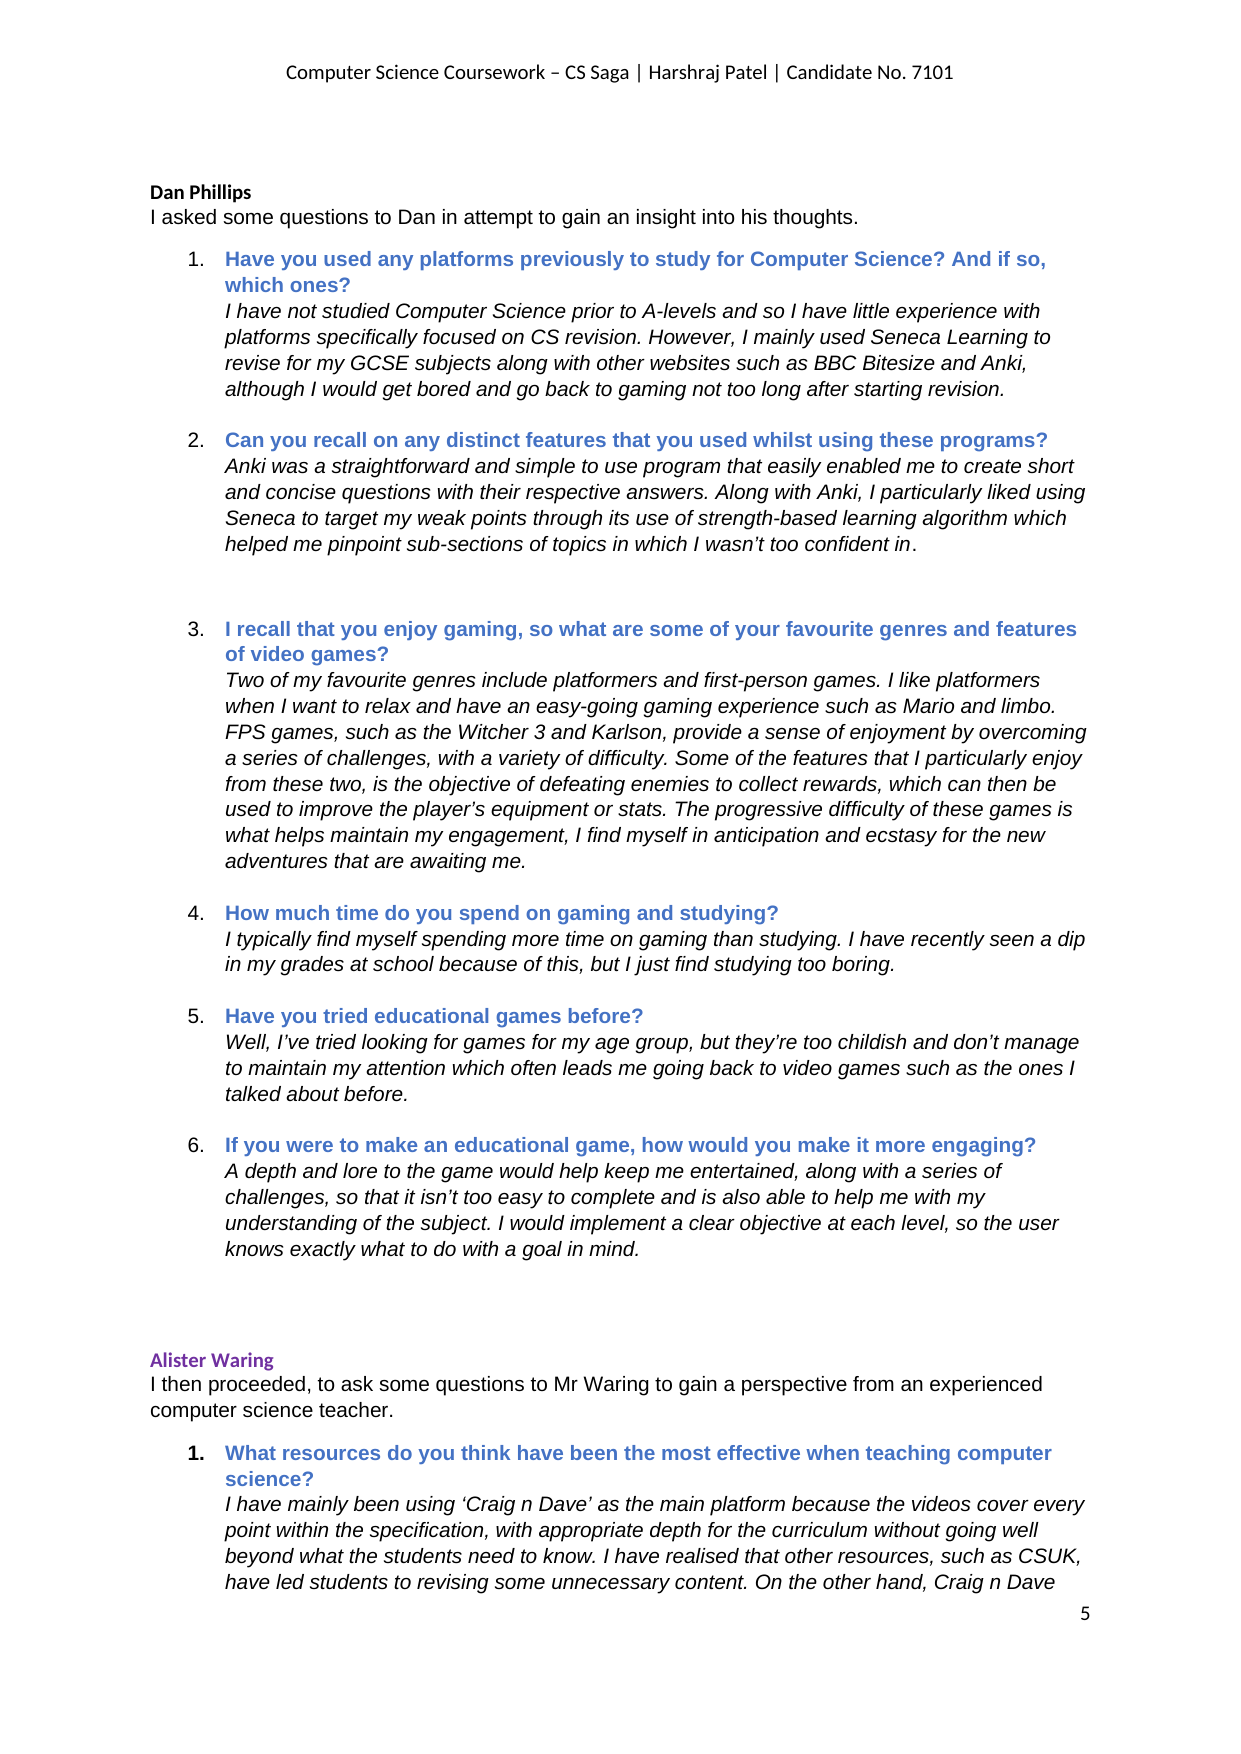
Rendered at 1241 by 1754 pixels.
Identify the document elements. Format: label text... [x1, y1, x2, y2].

list Two of my favourite genres include platformers and first-person games. I like platformers when I want to relax and have an easy-going gaming experience such as Mario and limbo. FPS games, such as the Witcher 3 and Karlson, provide a sense of enjoyment by overcoming a series of challenges, with a variety of difficulty. Some of the features that I particularly enjoy from these two, is the objective of defeating enemies to collect rewards, which can then be used to improve the player’s equipment or stats. The progressive difficulty of these games is what helps maintain my engagement, I find myself in anticipation and ecstasy for the new adventures that are awaiting me. [225, 668, 1090, 873]
list If you were to make an educational game, how would you make it more engaging? [187, 1133, 1090, 1157]
list I recall that you enjoy gaming, so what are some of your favourite genres and features of video games? [187, 616, 1090, 666]
list Have you used any platforms previously to study for Computer Science? And if so, which ones? [187, 247, 1090, 297]
text Alister Waring [150, 1347, 1090, 1372]
list How much time do you spend on gaming and studying? [187, 901, 1090, 924]
text Dan Phillips [150, 179, 1090, 205]
list I have not studied Computer Science prior to A-levels and so I have little experience with platforms specifically focused on CS revision. However, I mainly used Seneca Learning to revise for my GCSE subjects along with other websites such as BBC Bitesize and Anki, although I would get bored and go back to gaming not too long after starting revision. [225, 299, 1090, 400]
text I asked some questions to Dan in attempt to gain an insight into his thoughts. [150, 205, 1090, 229]
list I typically find myself spending more time on gaming than studying. I have recently seen a dip in my grades at school because of this, but I just find studying too boring. [225, 926, 1090, 976]
list Have you tried educational games before? [187, 1004, 1090, 1028]
list Well, I’ve tried looking for games for my age group, but they’re too childish and don’t manage to maintain my attention which often leads me going back to video games such as the ones I talked about before. [225, 1030, 1090, 1105]
list Anki was a straightforward and simple to use program that easily enabled me to create short and concise questions with their respective answers. Along with Anki, I particularly liked using Seneca to target my weak points through its use of strength-based learning algorithm which helped me pinpoint sub-sections of topics in which I wasn’t too confident in. [225, 454, 1090, 555]
list What resources do you think have been the most effective when teaching computer science? [187, 1441, 1090, 1490]
text I then proceeded, to ask some questions to Mr Waring to gain a perspective from an experienced computer science teacher. [150, 1372, 1090, 1422]
list Can you recall on any distinct features that you used whilst using these programs? [187, 428, 1090, 452]
list A depth and lore to the game would help keep me entertained, along with a series of challenges, so that it isn’t too easy to complete and is also able to help me with my understanding of the subject. I would implement a clear objective at each level, so the user knows exactly what to do with a goal in mind. [225, 1159, 1090, 1260]
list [225, 1492, 1090, 1594]
